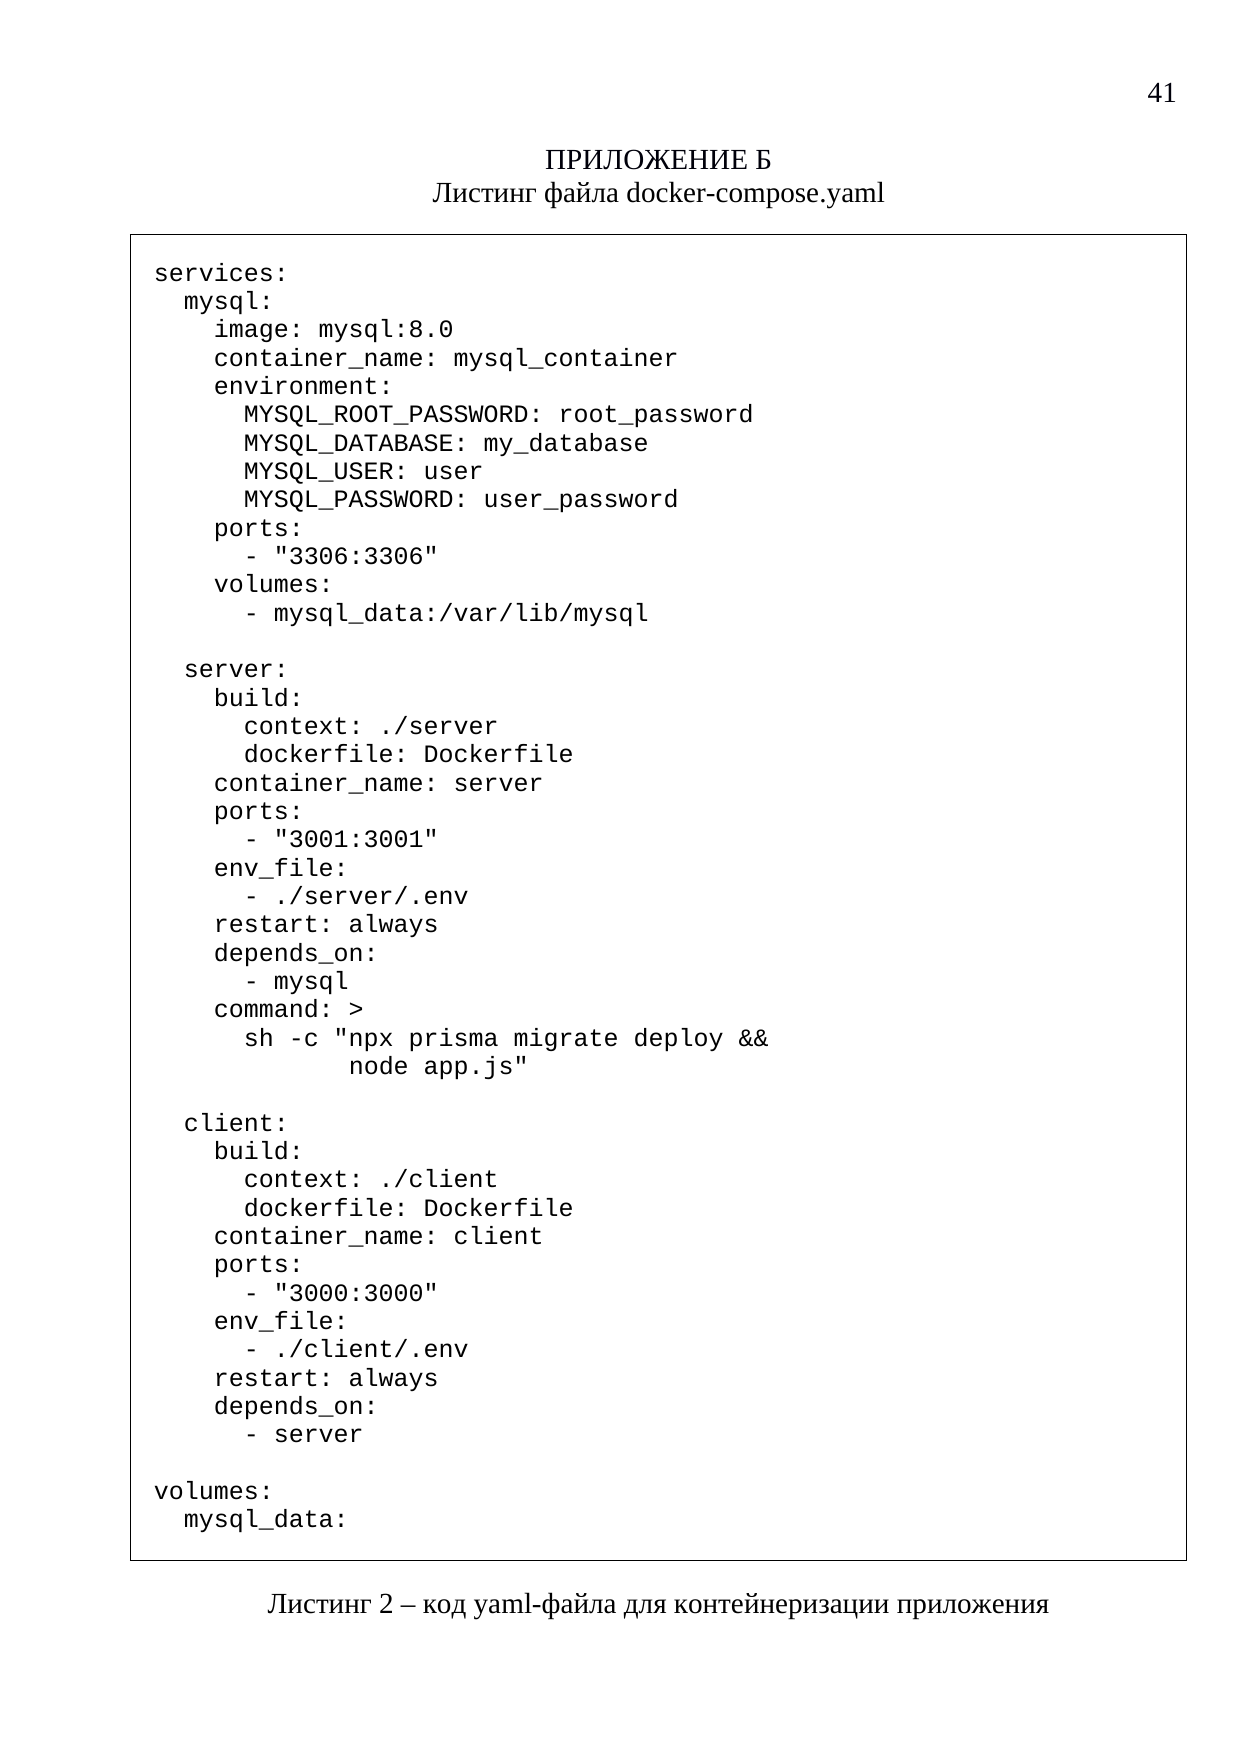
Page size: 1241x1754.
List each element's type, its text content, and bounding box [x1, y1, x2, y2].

text Листинг 2 – код yaml-файла для контейнеризации приложения [130, 1586, 1187, 1620]
text ПРИЛОЖЕНИЕ Б [130, 142, 1187, 176]
text Листинг файла docker-compose.yaml [130, 176, 1187, 209]
table_header services: mysql: image: mysql:8.0 container_name: mysql_container environment: MYSQL_ROOT_PASSWORD: root_password MYSQL_DATABASE: my_database MYSQL_USER: user MYSQL_PASSWORD: user_password ports: - "3306:3306" volumes: - mysql_data:/var/lib/mysql server: build: context: ./server dockerfile: Dockerfile container_name: server ports: - "3001:3001" env_file: - ./server/.env restart: always depends_on: - mysql command: > sh -c "npx prisma migrate deploy && node app.js" client: build: context: ./client dockerfile: Dockerfile container_name: client ports: - "3000:3000" env_file: - ./client/.env restart: always depends_on: - server volumes: mysql_data: [131, 235, 1186, 1560]
